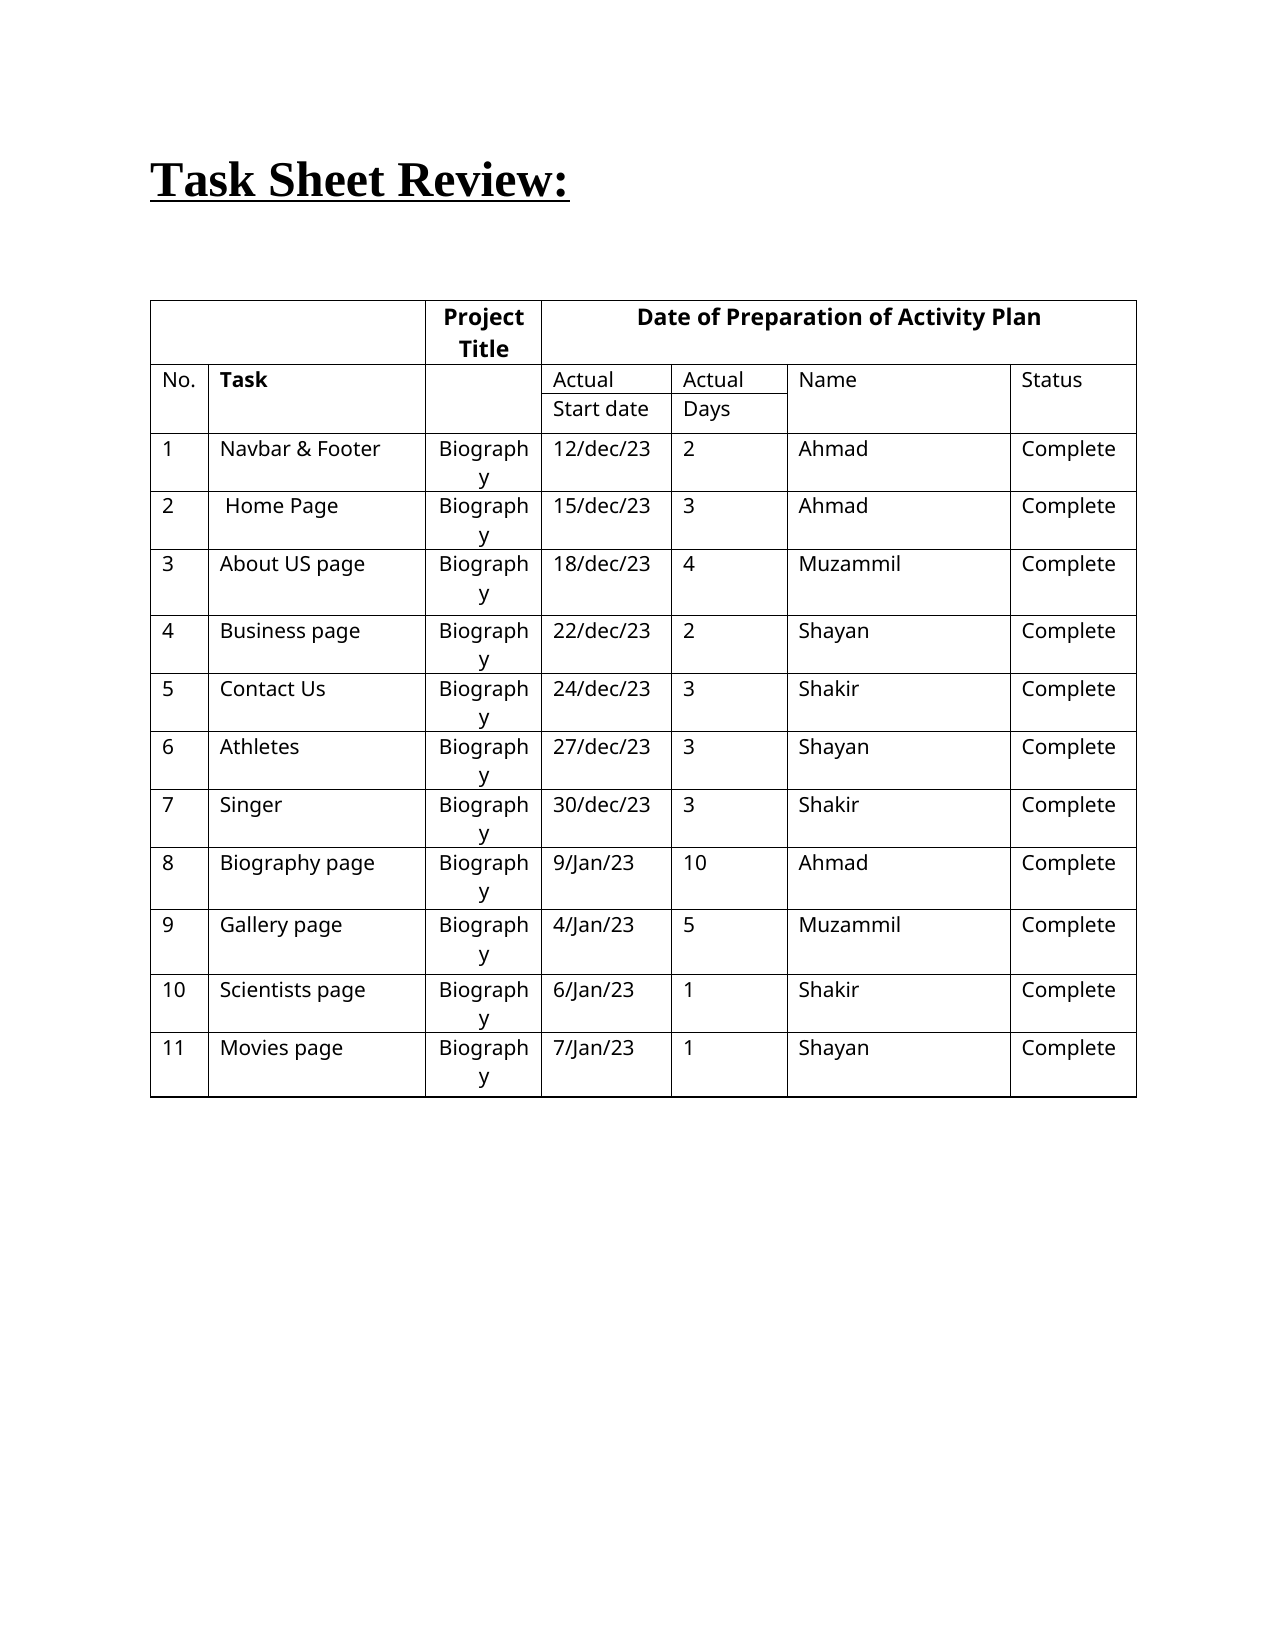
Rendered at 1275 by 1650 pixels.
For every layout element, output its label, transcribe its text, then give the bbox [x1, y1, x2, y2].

table_cell Biography [426, 550, 541, 615]
table_cell Muzammil [788, 550, 1010, 615]
table_cell Complete [1011, 434, 1136, 491]
table_cell 18/dec/23 [542, 550, 671, 615]
table_cell Shayan [788, 616, 1010, 673]
table_cell 6 [151, 732, 208, 789]
table_cell Shayan [788, 1033, 1010, 1096]
table_cell No. [151, 365, 208, 433]
table_cell Athletes [209, 732, 425, 789]
table_cell Shakir [788, 975, 1010, 1032]
table_cell Biography [426, 1033, 541, 1096]
table_cell Ahmad [788, 492, 1010, 548]
table_cell Complete [1011, 550, 1136, 615]
table_cell [426, 365, 541, 433]
table_cell Biography [426, 910, 541, 974]
table_cell Days [672, 394, 787, 433]
table_cell Name [788, 365, 1010, 433]
table_header [151, 301, 425, 364]
table_cell 3 [151, 550, 208, 615]
table_cell Complete [1011, 790, 1136, 847]
table_cell Complete [1011, 848, 1136, 909]
table_cell Movies page [209, 1033, 425, 1096]
table_cell 10 [151, 975, 208, 1032]
table_cell 1 [151, 434, 208, 491]
table_cell 15/dec/23 [542, 492, 671, 548]
table_cell Complete [1011, 674, 1136, 731]
table_cell 2 [151, 492, 208, 548]
table_cell 1 [672, 1033, 787, 1096]
table_cell 8 [151, 848, 208, 909]
table_cell About US page [209, 550, 425, 615]
table_cell Singer [209, 790, 425, 847]
table_cell 4 [672, 550, 787, 615]
table_cell 2 [672, 616, 787, 673]
table_cell Biography [426, 848, 541, 909]
table_cell Biography [426, 674, 541, 731]
table_cell 3 [672, 492, 787, 548]
table_cell 10 [672, 848, 787, 909]
table_cell Status [1011, 365, 1136, 433]
table_cell Biography [426, 732, 541, 789]
table_cell Actual [672, 365, 787, 393]
table_cell 5 [151, 674, 208, 731]
table_cell 24/dec/23 [542, 674, 671, 731]
table_cell 2 [672, 434, 787, 491]
table_cell 5 [672, 910, 787, 974]
table_cell 11 [151, 1033, 208, 1096]
table_cell Actual [542, 365, 671, 393]
table_cell Complete [1011, 1033, 1136, 1096]
table_header Date of Preparation of Activity Plan [542, 301, 1136, 364]
table_cell 7/Jan/23 [542, 1033, 671, 1096]
table_cell 30/dec/23 [542, 790, 671, 847]
table_cell 6/Jan/23 [542, 975, 671, 1032]
table_cell 4/Jan/23 [542, 910, 671, 974]
table_cell Ahmad [788, 434, 1010, 491]
table_cell Task [209, 365, 425, 433]
table_header Project Title [426, 301, 541, 364]
table_cell Muzammil [788, 910, 1010, 974]
table_cell Biography [426, 492, 541, 548]
table_cell Biography [426, 790, 541, 847]
table_cell Biography [426, 975, 541, 1032]
table_cell Shakir [788, 674, 1010, 731]
table_cell 3 [672, 674, 787, 731]
table_cell Gallery page [209, 910, 425, 974]
table_cell Contact Us [209, 674, 425, 731]
table_cell Complete [1011, 616, 1136, 673]
table_cell Home Page [209, 492, 425, 548]
table_cell Shayan [788, 732, 1010, 789]
table_cell 7 [151, 790, 208, 847]
table_cell 3 [672, 732, 787, 789]
table_cell Biography [426, 616, 541, 673]
table_cell Complete [1011, 910, 1136, 974]
table_cell 22/dec/23 [542, 616, 671, 673]
text Task Sheet Review: [150, 150, 1125, 207]
table_cell Shakir [788, 790, 1010, 847]
table_cell Biography page [209, 848, 425, 909]
table_cell Complete [1011, 975, 1136, 1032]
table_cell Ahmad [788, 848, 1010, 909]
table_cell 12/dec/23 [542, 434, 671, 491]
table_cell 1 [672, 975, 787, 1032]
table_cell Biography [426, 434, 541, 491]
table_cell 3 [672, 790, 787, 847]
table_cell 9/Jan/23 [542, 848, 671, 909]
table_cell 27/dec/23 [542, 732, 671, 789]
table_cell Complete [1011, 492, 1136, 548]
table_cell Complete [1011, 732, 1136, 789]
table_cell Business page [209, 616, 425, 673]
table_cell Navbar & Footer [209, 434, 425, 491]
table_cell 4 [151, 616, 208, 673]
table_cell Start date [542, 394, 671, 433]
table_cell Scientists page [209, 975, 425, 1032]
table_cell 9 [151, 910, 208, 974]
